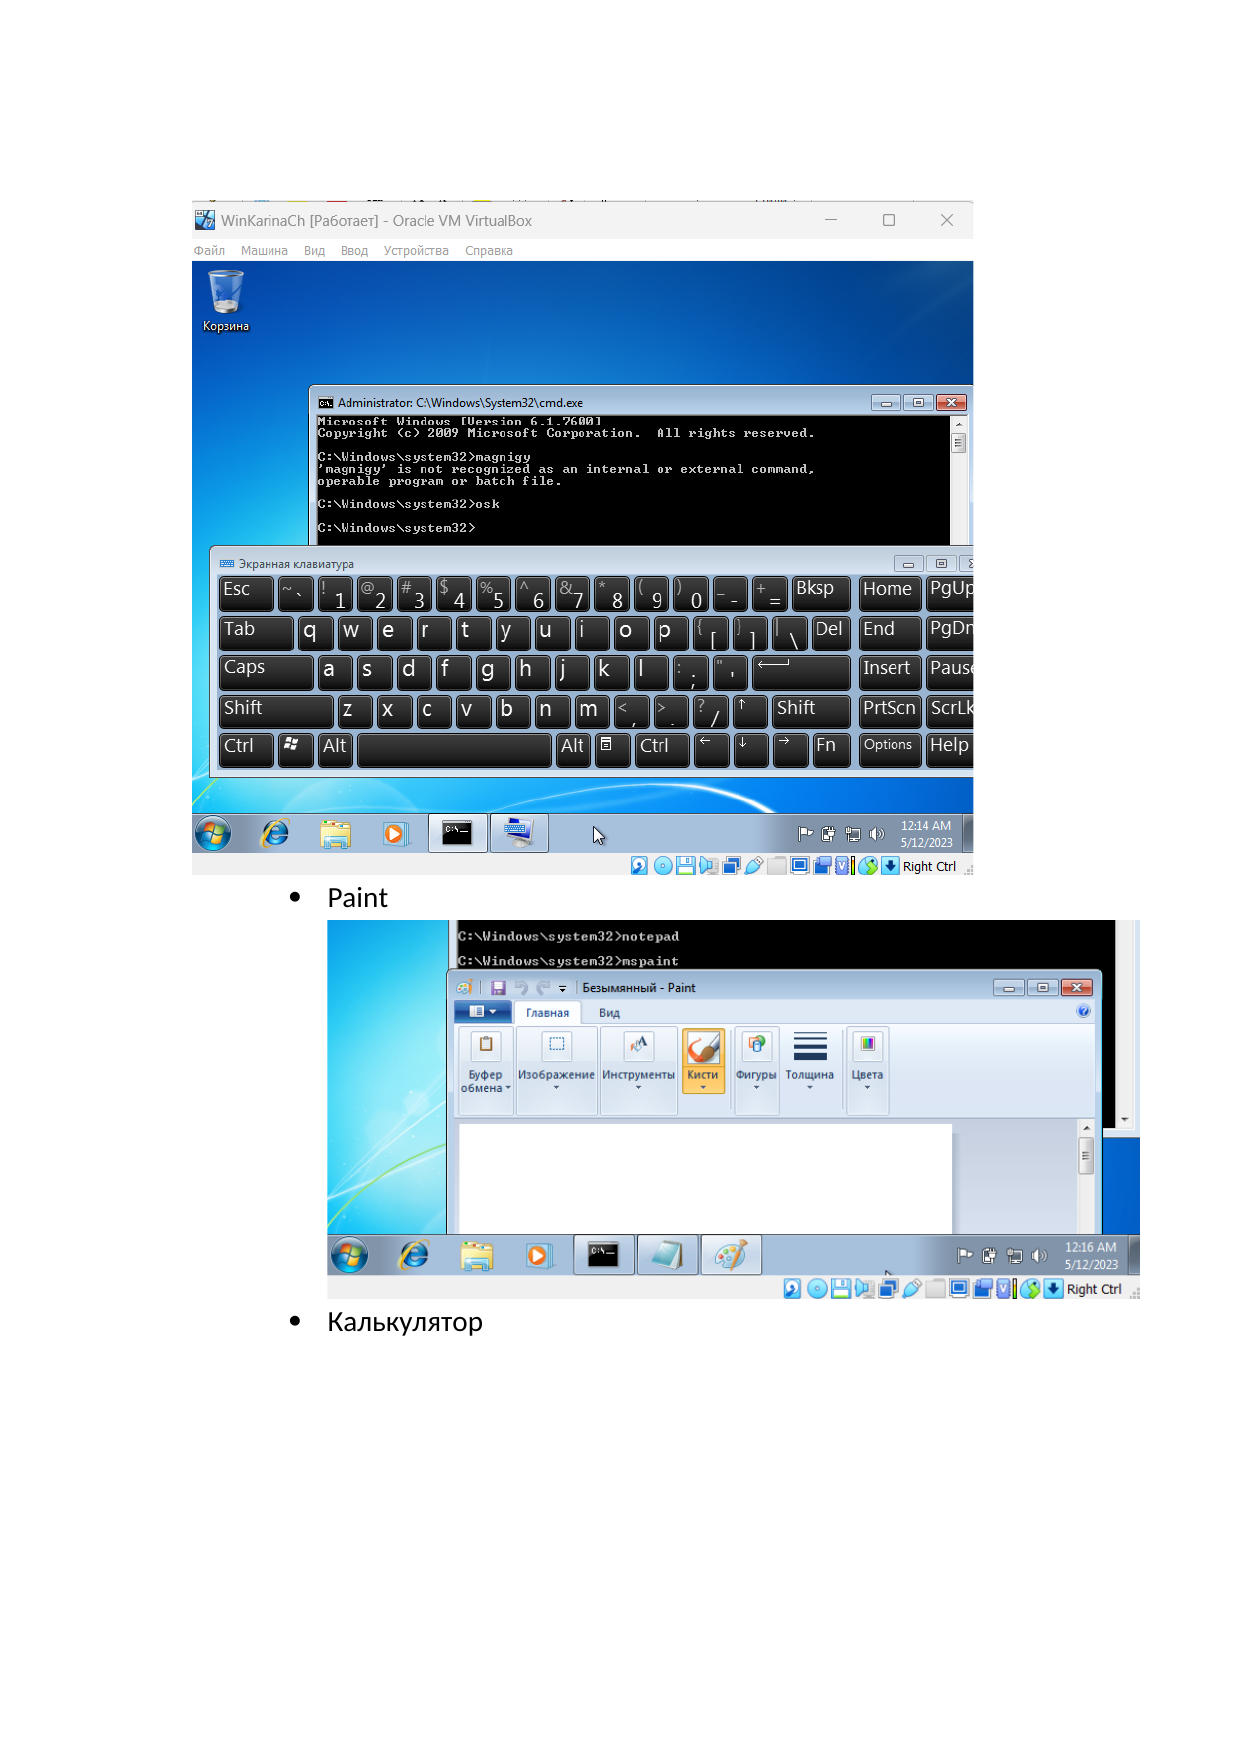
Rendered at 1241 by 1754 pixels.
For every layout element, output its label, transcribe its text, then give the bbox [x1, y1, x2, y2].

picture [192, 200, 974, 875]
list Paint [290, 879, 1152, 915]
list Калькулятор [290, 1303, 1152, 1338]
picture [327, 920, 1140, 1299]
